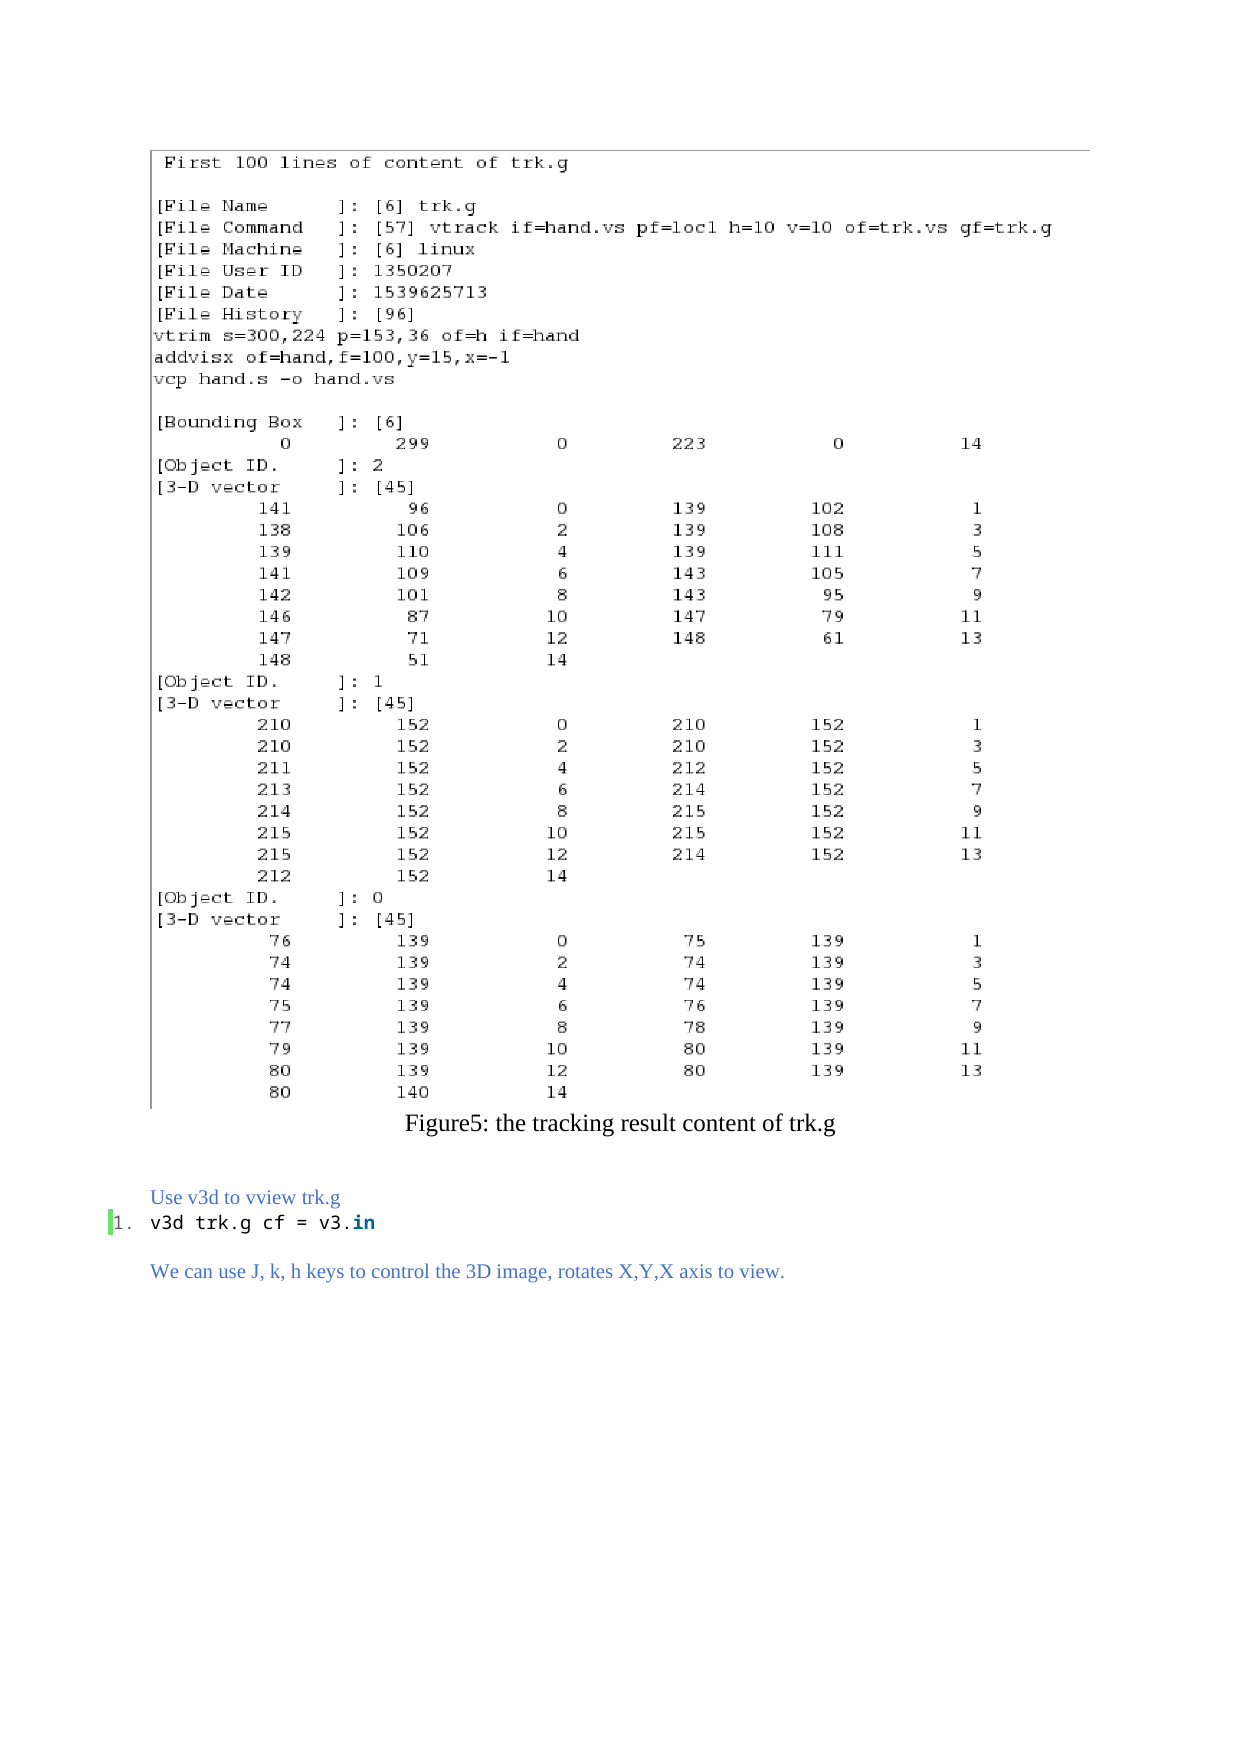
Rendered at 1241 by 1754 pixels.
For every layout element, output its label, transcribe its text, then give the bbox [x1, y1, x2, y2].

list v3d trk.g cf = v3.in [113, 1209, 1090, 1235]
picture [150, 150, 1090, 1109]
text Use v3d to vview trk.g [150, 1185, 1090, 1209]
text Figure5: the tracking result content of trk.g [150, 1109, 1090, 1137]
text We can use J, k, h keys to control the 3D image, rotates X,Y,X axis to view. [150, 1259, 1090, 1283]
